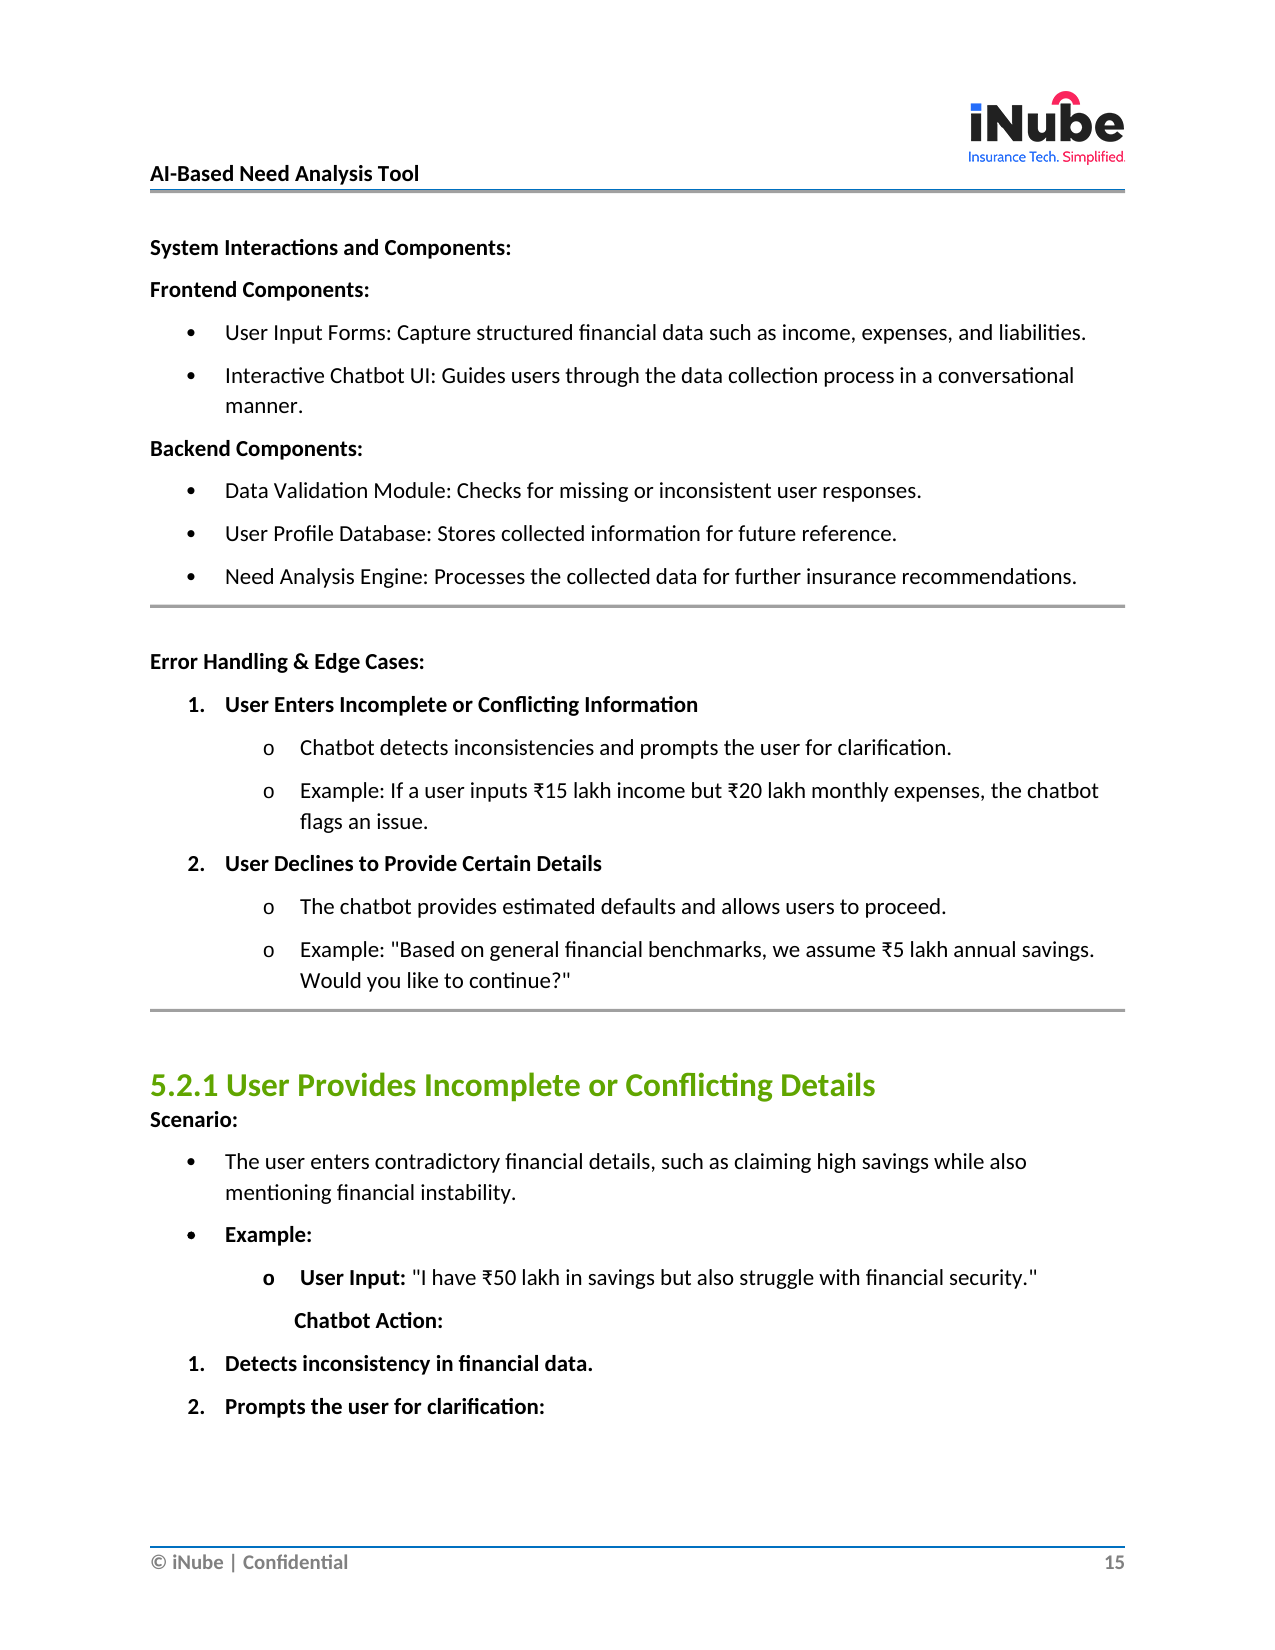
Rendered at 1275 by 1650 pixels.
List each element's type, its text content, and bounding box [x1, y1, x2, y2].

list Example: [187, 1220, 1125, 1248]
list User Enters Incomplete or Conflicting Information [187, 690, 1125, 718]
picture [968, 75, 1125, 182]
list User Declines to Provide Certain Details [187, 849, 1125, 877]
text Frontend Components: [150, 276, 1125, 303]
list User Input Forms: Capture structured financial data such as income, expenses, and liabilities. [187, 318, 1125, 346]
list User Profile Database: Stores collected information for future reference. [187, 519, 1125, 547]
text Backend Components: [150, 434, 1125, 462]
list The chatbot provides estimated defaults and allows users to proceed. [262, 892, 1125, 921]
list Interactive Chatbot UI: Guides users through the data collection process in a conversational manner. [187, 361, 1125, 419]
list Example: If a user inputs ₹15 lakh income but ₹20 lakh monthly expenses, the chatbot flags an issue. [262, 776, 1125, 835]
list Need Analysis Engine: Processes the collected data for further insurance recommendations. [187, 562, 1125, 590]
text Chatbot Action: [150, 1306, 1125, 1334]
list Example: "Based on general financial benchmarks, we assume ₹5 lakh annual savings. Would you like to continue?" [262, 935, 1125, 994]
text Scenario: [150, 1105, 1125, 1133]
text System Interactions and Components: [150, 233, 1125, 261]
list Detects inconsistency in financial data. [187, 1349, 1125, 1377]
list Chatbot detects inconsistencies and prompts the user for clarification. [262, 733, 1125, 761]
list Prompts the user for clarification: [187, 1392, 1125, 1420]
subtitle 5.2.1 User Provides Incomplete or Conflicting Details [150, 1064, 1125, 1105]
list Data Validation Module: Checks for missing or inconsistent user responses. [187, 477, 1125, 504]
text Error Handling & Edge Cases: [150, 647, 1125, 675]
list User Input: "I have ₹50 lakh in savings but also struggle with financial security." [262, 1263, 1125, 1292]
list The user enters contradictory financial details, such as claiming high savings while also mentioning financial instability. [187, 1147, 1125, 1206]
